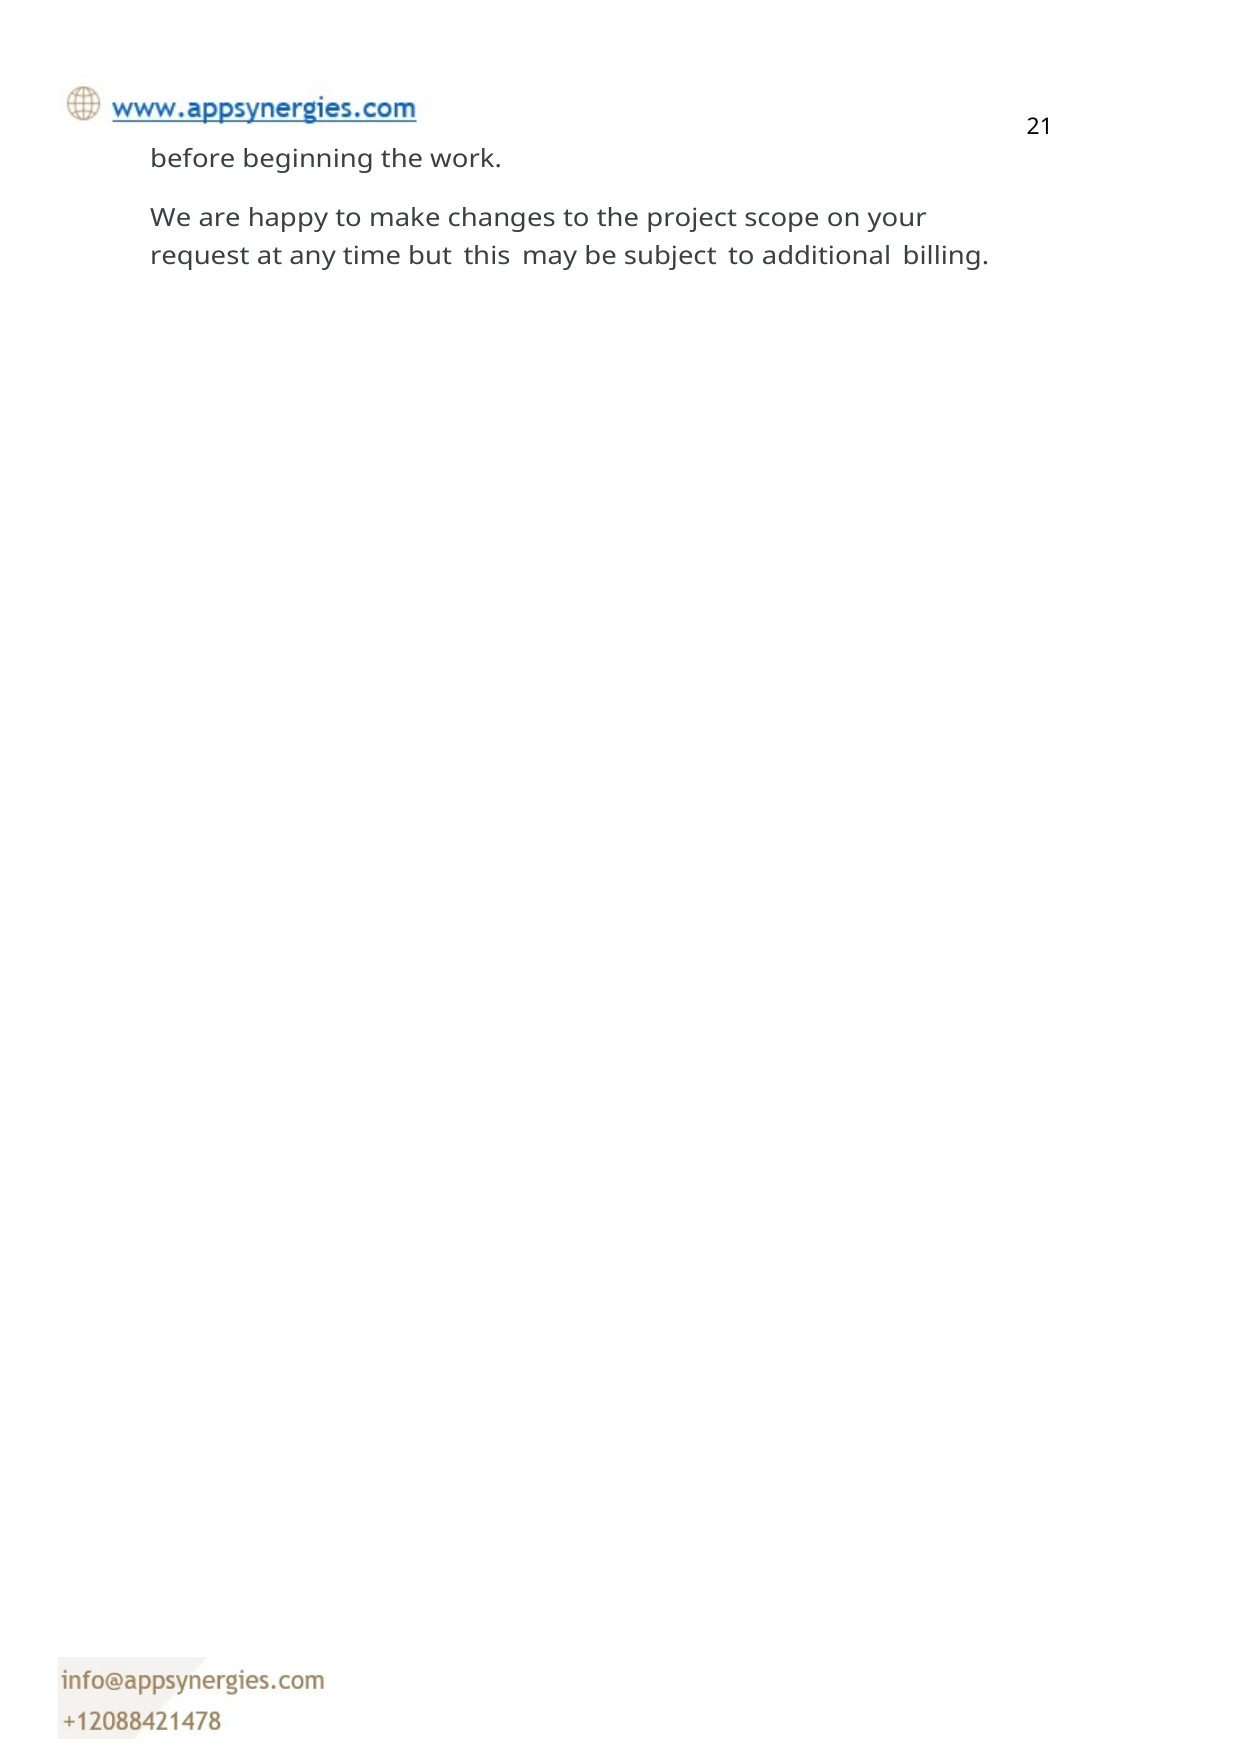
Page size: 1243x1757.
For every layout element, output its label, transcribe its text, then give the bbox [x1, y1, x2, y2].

picture [58, 75, 431, 135]
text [150, 141, 1066, 175]
picture [57, 1657, 327, 1739]
text We are happy to make changes to the project scope on your request at any time but this may be subject to additional billing. [150, 199, 1010, 272]
